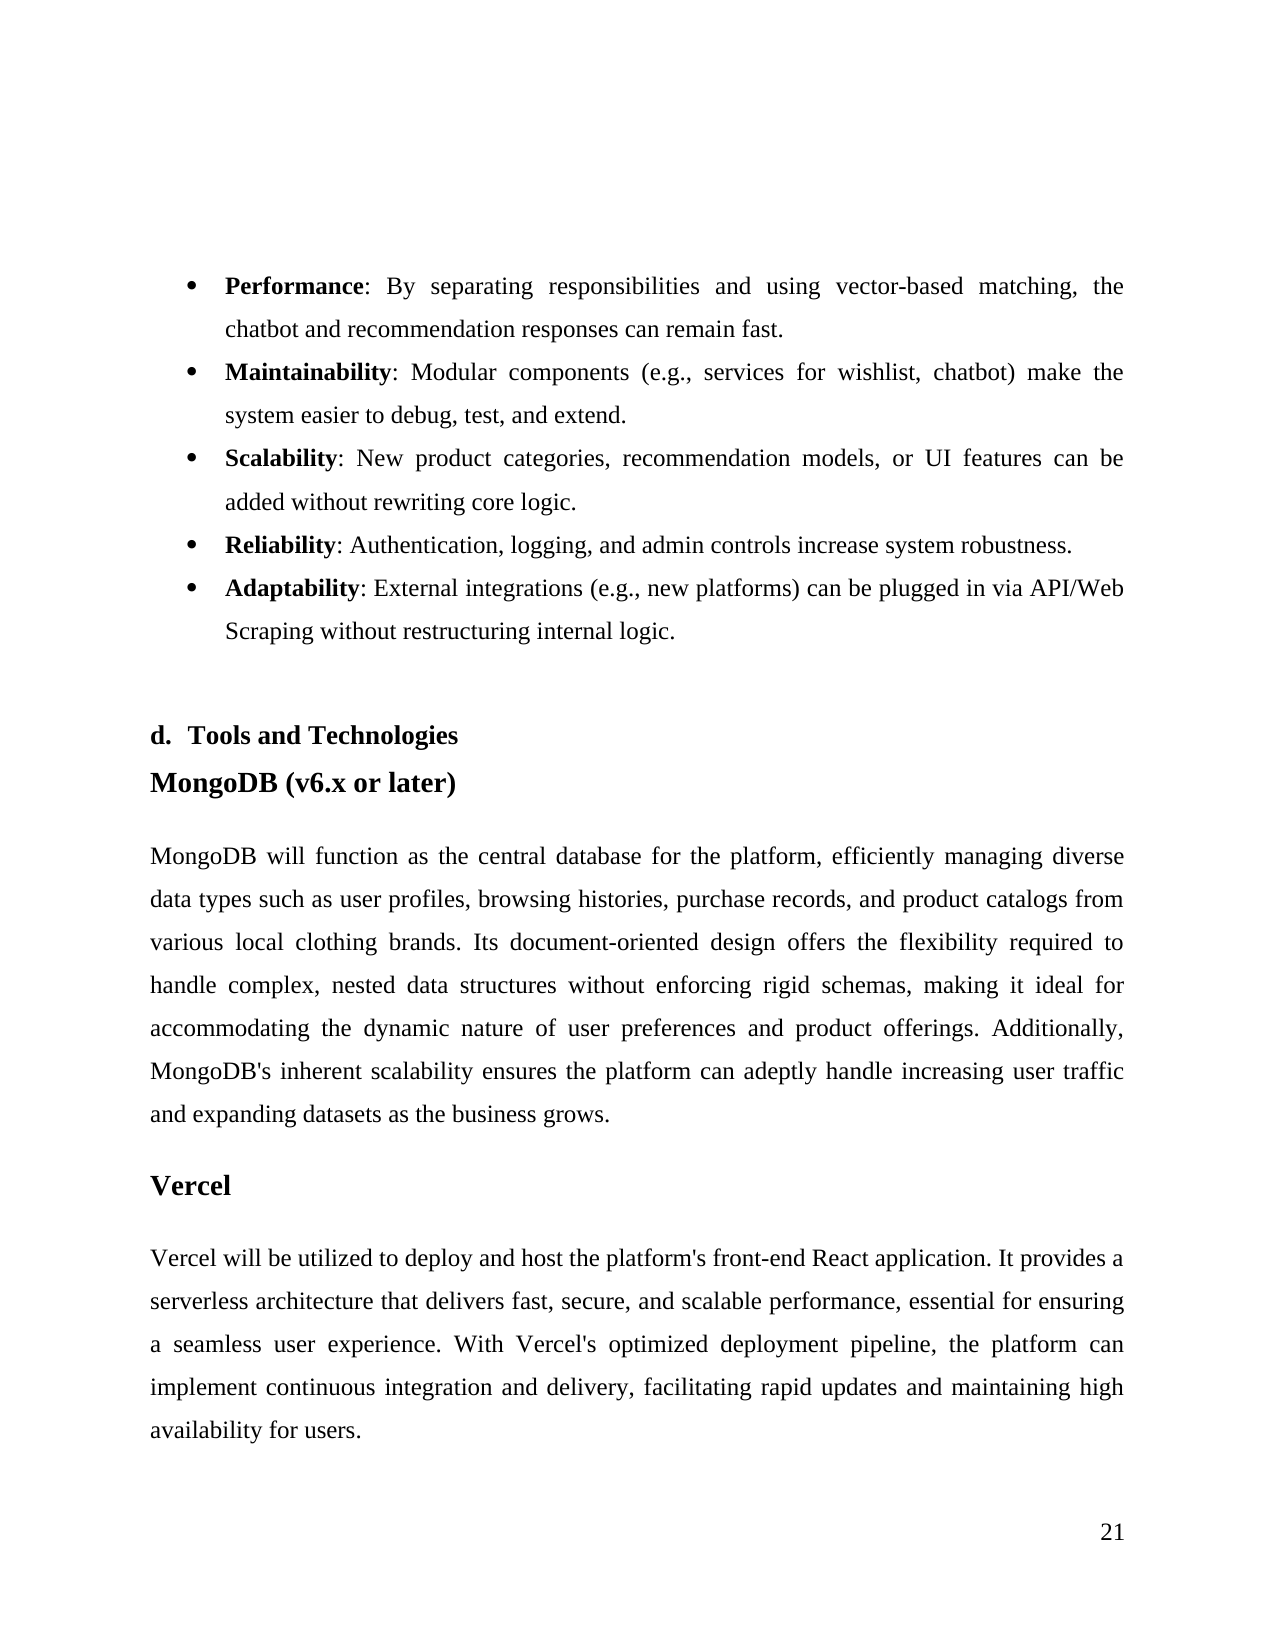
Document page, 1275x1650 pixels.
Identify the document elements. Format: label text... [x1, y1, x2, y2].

list Performance: By separating responsibilities and using vector-based matching, the chatbot and recommendation responses can remain fast. [187, 271, 1125, 343]
list Scalability: New product categories, recommendation models, or UI features can be added without rewriting core logic. [187, 443, 1125, 515]
text MongoDB (v6.x or later) [150, 766, 1125, 799]
list Adaptability: External integrations (e.g., new platforms) can be plugged in via API/Web Scraping without restructuring internal logic. [187, 573, 1125, 645]
list Maintainability: Modular components (e.g., services for wishlist, chatbot) make the system easier to debug, test, and extend. [187, 357, 1125, 429]
text MongoDB will function as the central database for the platform, efficiently managing diverse data types such as user profiles, browsing histories, purchase records, and product catalogs from various local clothing brands. Its document-oriented design offers the flexibility required to handle complex, nested data structures without enforcing rigid schemas, making it ideal for accommodating the dynamic nature of user preferences and product offerings. Additionally, MongoDB's inherent scalability ensures the platform can adeptly handle increasing user traffic and expanding datasets as the business grows. [150, 841, 1125, 1128]
subtitle Tools and Technologies [150, 719, 1125, 750]
list Reliability: Authentication, logging, and admin controls increase system robustness. [187, 530, 1125, 558]
text Vercel [150, 1168, 1125, 1201]
text Vercel will be utilized to deploy and host the platform's front-end React application. It provides a serverless architecture that delivers fast, secure, and scalable performance, essential for ensuring a seamless user experience. With Vercel's optimized deployment pipeline, the platform can implement continuous integration and delivery, facilitating rapid updates and maintaining high availability for users. [150, 1243, 1125, 1444]
